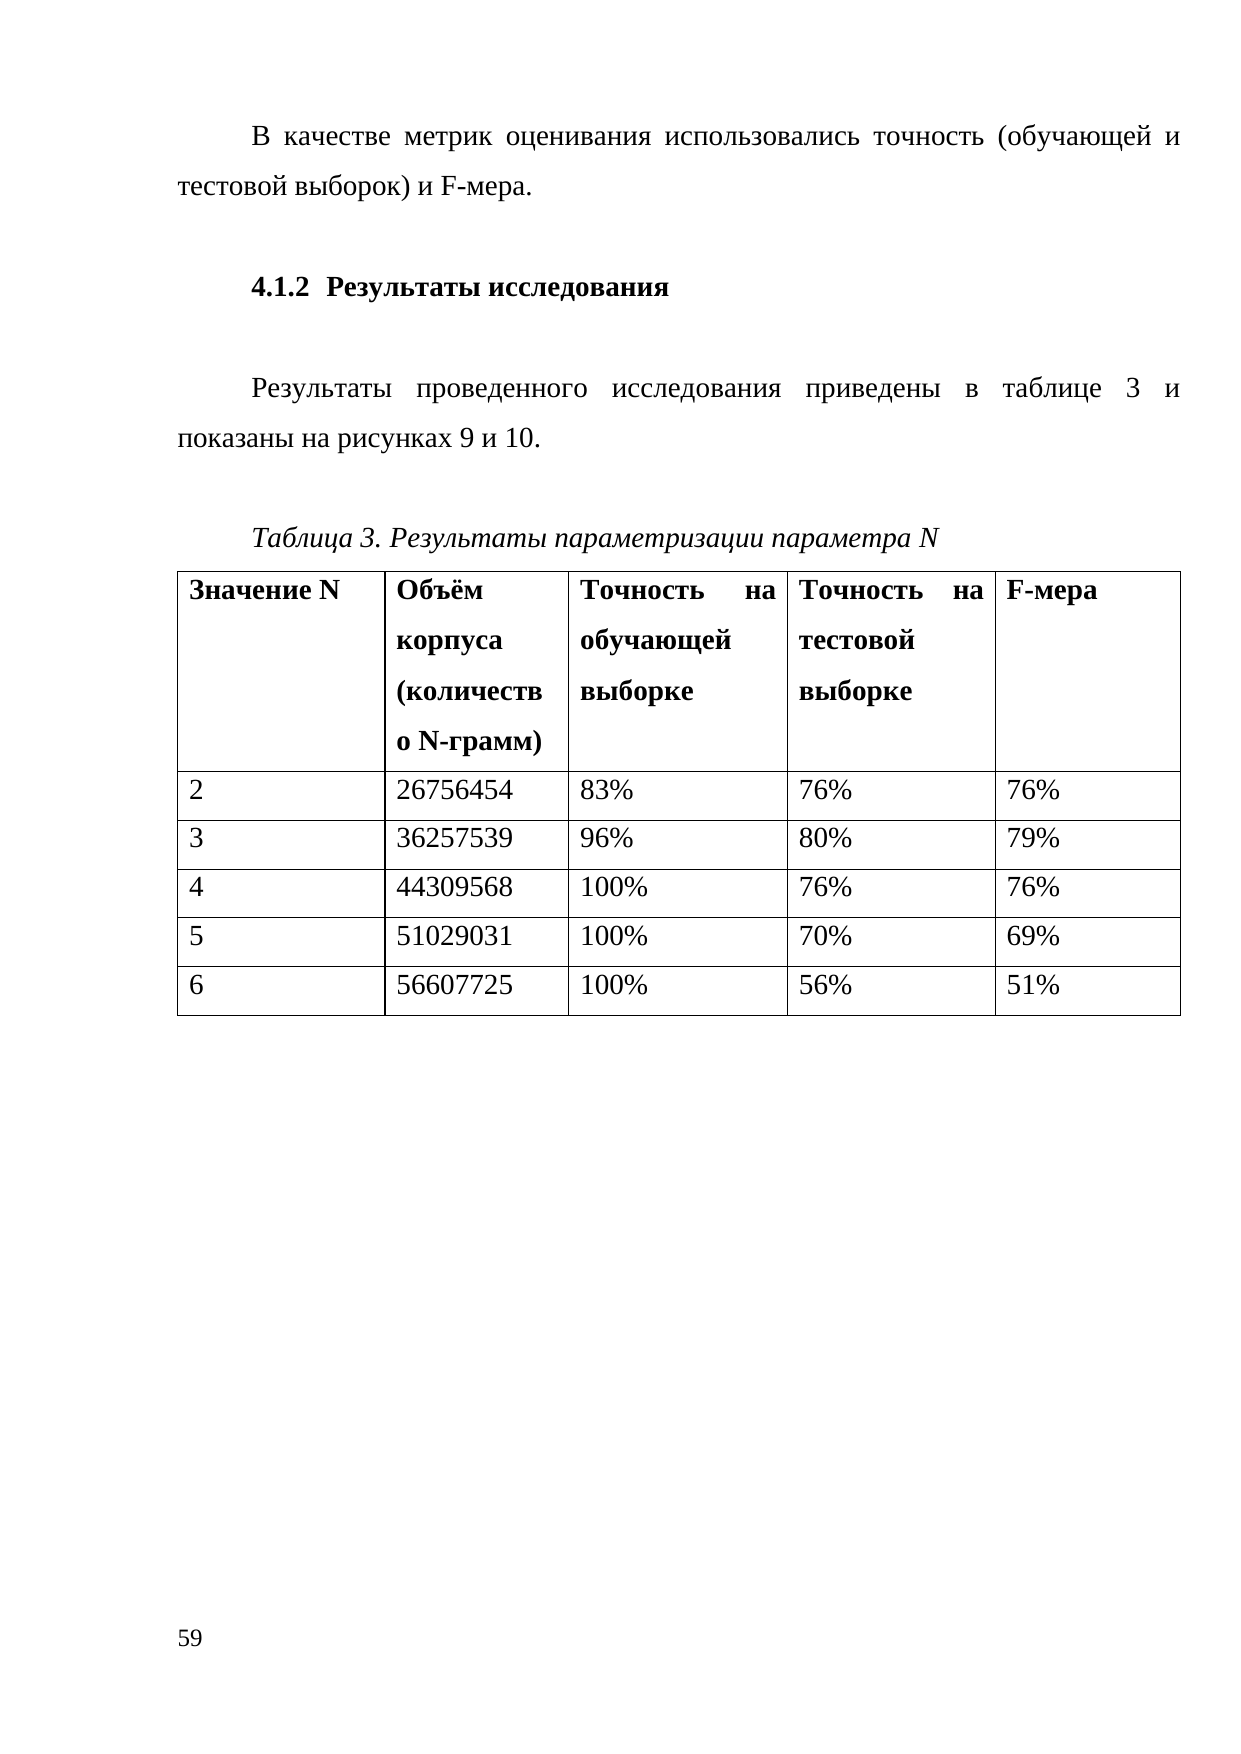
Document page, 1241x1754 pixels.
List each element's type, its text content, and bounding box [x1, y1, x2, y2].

table_cell 69% [996, 918, 1180, 966]
text Результаты проведенного исследования приведены в таблице 3 и показаны на рисунках 9 и 10. [177, 370, 1181, 453]
table_cell 5 [178, 918, 384, 966]
table_cell 51029031 [386, 918, 568, 966]
table_cell 6 [178, 967, 384, 1015]
table_cell 76% [788, 772, 995, 819]
table_cell 56% [788, 967, 995, 1015]
table_cell 26756454 [386, 772, 568, 819]
table_cell 2 [178, 772, 384, 819]
table_header Значение N [178, 572, 384, 771]
table_cell 36257539 [386, 821, 568, 868]
table_cell 76% [996, 870, 1180, 917]
table_cell 76% [996, 772, 1180, 819]
table_cell 51% [996, 967, 1180, 1015]
table_cell 70% [788, 918, 995, 966]
table_header Объём корпуса (количество N-грамм) [386, 572, 568, 771]
table_cell 96% [569, 821, 787, 868]
subtitle Результаты исследования [251, 269, 1181, 303]
table_cell 4 [178, 870, 384, 917]
table_header F-мера [996, 572, 1180, 771]
table_cell 56607725 [386, 967, 568, 1015]
table_cell 76% [788, 870, 995, 917]
table_cell 44309568 [386, 870, 568, 917]
table_header Точность на тестовой выборке [788, 572, 995, 771]
table_cell 79% [996, 821, 1180, 868]
table_cell 100% [569, 967, 787, 1015]
table_header Точность на обучающей выборке [569, 572, 787, 771]
table_cell 3 [178, 821, 384, 868]
table_cell 100% [569, 870, 787, 917]
table_cell 80% [788, 821, 995, 868]
text Таблица 3. Результаты параметризации параметра N [177, 521, 1181, 554]
table_cell 100% [569, 918, 787, 966]
text В качестве метрик оценивания использовались точность (обучающей и тестовой выборок) и F-мера. [177, 118, 1181, 202]
table_cell 83% [569, 772, 787, 819]
